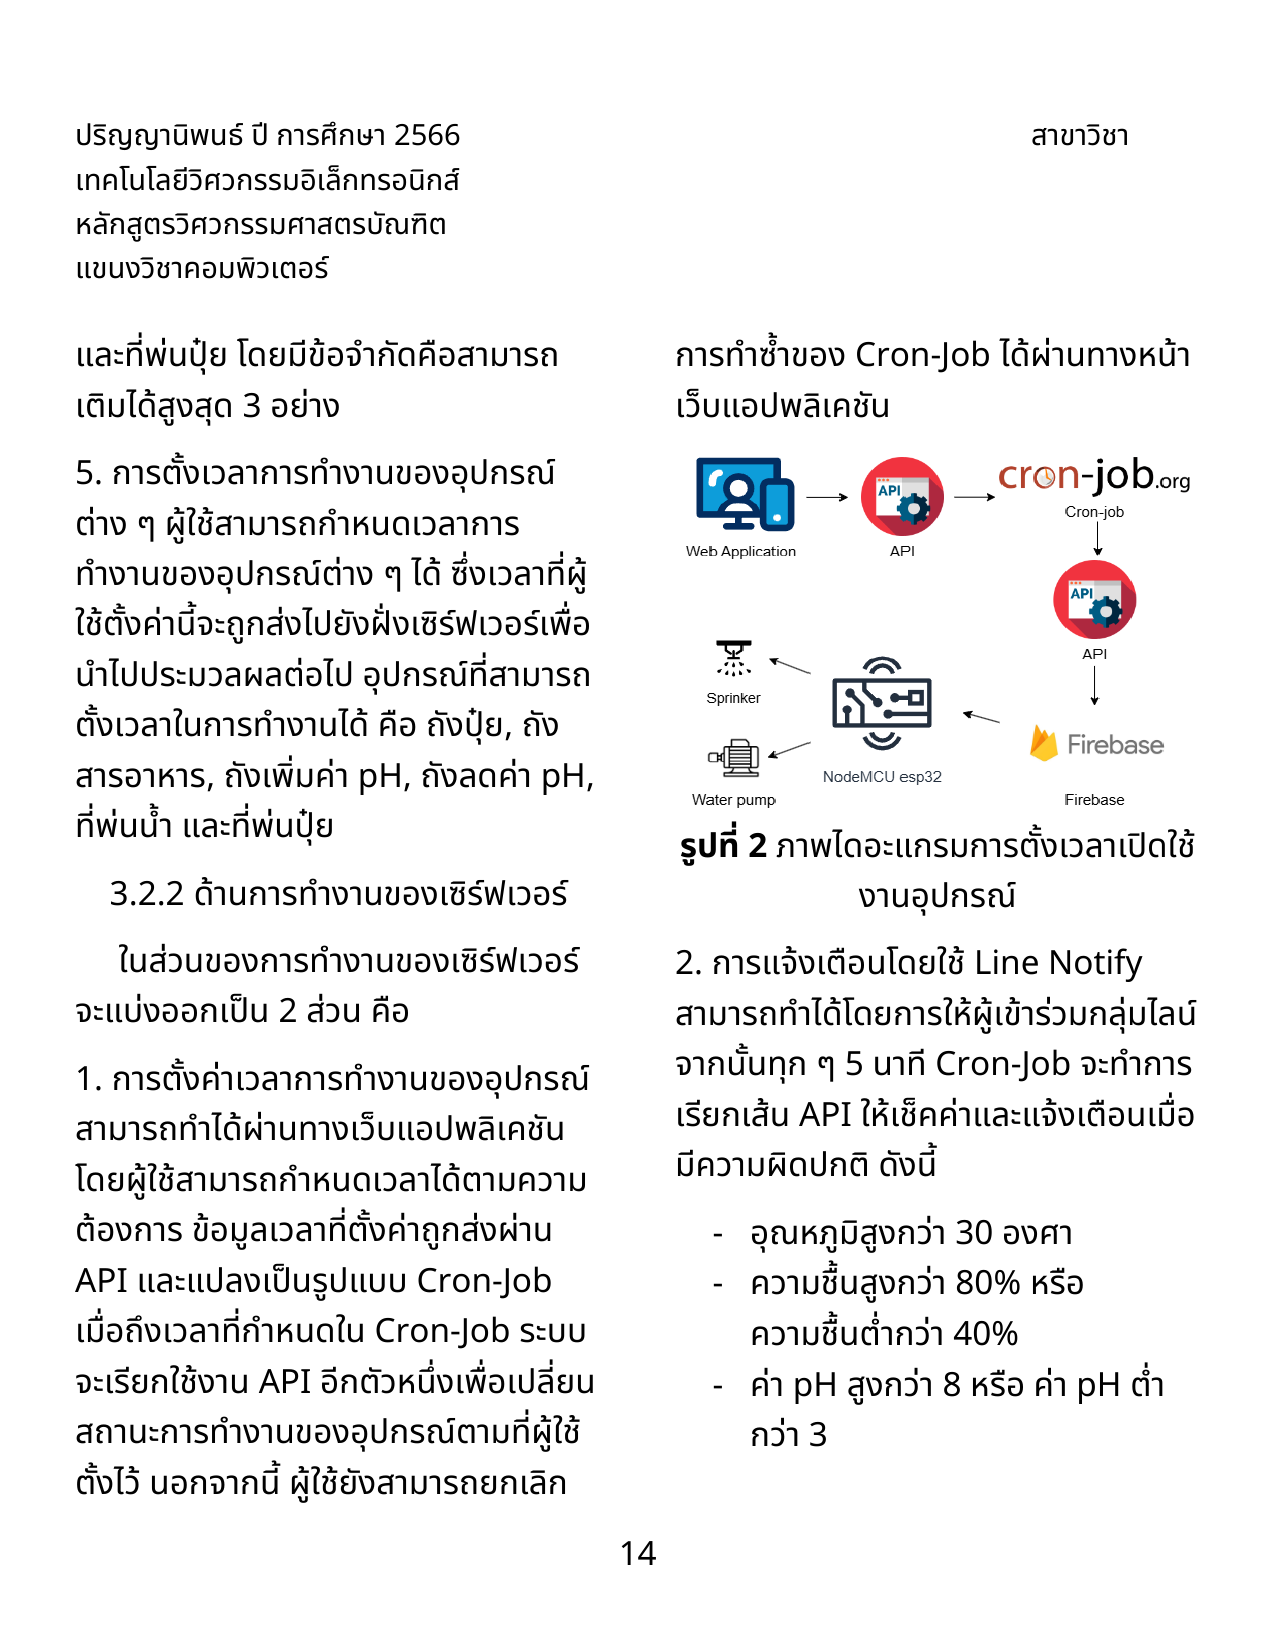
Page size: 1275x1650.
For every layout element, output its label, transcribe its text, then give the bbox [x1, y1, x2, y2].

text 5. การตั้งเวลาการทำงานของอุปกรณ์ต่าง ๆ ผู้ใช้สามารถกำหนดเวลาการทำงานของอุปกรณ์ต่าง ๆ ได้ ซึ่งเวลาที่ผู้ใช้ตั้งค่านี้จะถูกส่งไปยังฝั่งเซิร์ฟเวอร์เพื่อนำไปประมวลผลต่อไป อุปกรณ์ที่สามารถตั้งเวลาในการทำงานได้ คือ ถังปุ๋ย, ถังสารอาหาร, ถังเพิ่มค่า pH, ถังลดค่า pH, ที่พ่นน้ำ และที่พ่นปุ๋ย [75, 449, 600, 853]
list ค่า pH สูงกว่า 8 หรือ ค่า pH ต่ำกว่า 3 [712, 1360, 1200, 1462]
text 3.2.2 ด้านการทำงานของเซิร์ฟเวอร์ [75, 869, 600, 920]
list ความชื้นสูงกว่า 80% หรือ ความชื้นต่ำกว่า 40% [712, 1259, 1200, 1360]
text 1. การตั้งค่าเวลาการทำงานของอุปกรณ์ สามารถทำได้ผ่านทางเว็บแอปพลิเคชัน โดยผู้ใช้สามารถกำหนดเวลาได้ตามความต้องการ ข้อมูลเวลาที่ตั้งค่าถูกส่งผ่าน API และแปลงเป็นรูปแบบ Cron-Job เมื่อถึงเวลาที่กำหนดใน Cron-Job ระบบจะเรียกใช้งาน API อีกตัวหนึ่งเพื่อเปลี่ยนสถานะการทำงานของอุปกรณ์ตามที่ผู้ใช้ตั้งไว้ นอกจากนี้ ผู้ใช้ยังสามารถยกเลิกการทำซ้ำของ Cron-Job ได้ผ่านทางหน้าเว็บแอปพลิเคชัน [75, 1054, 600, 1509]
text รูปที่ 2 ภาพไดอะแกรมการตั้งเวลาเปิดใช้งานอุปกรณ์ [675, 821, 1200, 922]
text 1. การตั้งค่าเวลาการทำงานของอุปกรณ์ สามารถทำได้ผ่านทางเว็บแอปพลิเคชัน โดยผู้ใช้สามารถกำหนดเวลาได้ตามความต้องการ ข้อมูลเวลาที่ตั้งค่าถูกส่งผ่าน API และแปลงเป็นรูปแบบ Cron-Job เมื่อถึงเวลาที่กำหนดใน Cron-Job ระบบจะเรียกใช้งาน API อีกตัวหนึ่งเพื่อเปลี่ยนสถานะการทำงานของอุปกรณ์ตามที่ผู้ใช้ตั้งไว้ นอกจากนี้ ผู้ใช้ยังสามารถยกเลิกการทำซ้ำของ Cron-Job ได้ผ่านทางหน้าเว็บแอปพลิเคชัน [675, 331, 1200, 432]
list อุณหภูมิสูงกว่า 30 องศา [712, 1208, 1200, 1259]
text 2. การแจ้งเตือนโดยใช้ Line Notify สามารถทำได้โดยการให้ผู้เข้าร่วมกลุ่มไลน์ จากนั้นทุก ๆ 5 นาที Cron-Job จะทำการเรียกเส้น API ให้เช็คค่าและแจ้งเตือนเมื่อมีความผิดปกติ ดังนี้ [675, 939, 1200, 1192]
text ในส่วนของการทำงานของเซิร์ฟเวอร์จะแบ่งออกเป็น 2 ส่วน คือ [75, 937, 600, 1038]
picture [679, 452, 1196, 813]
